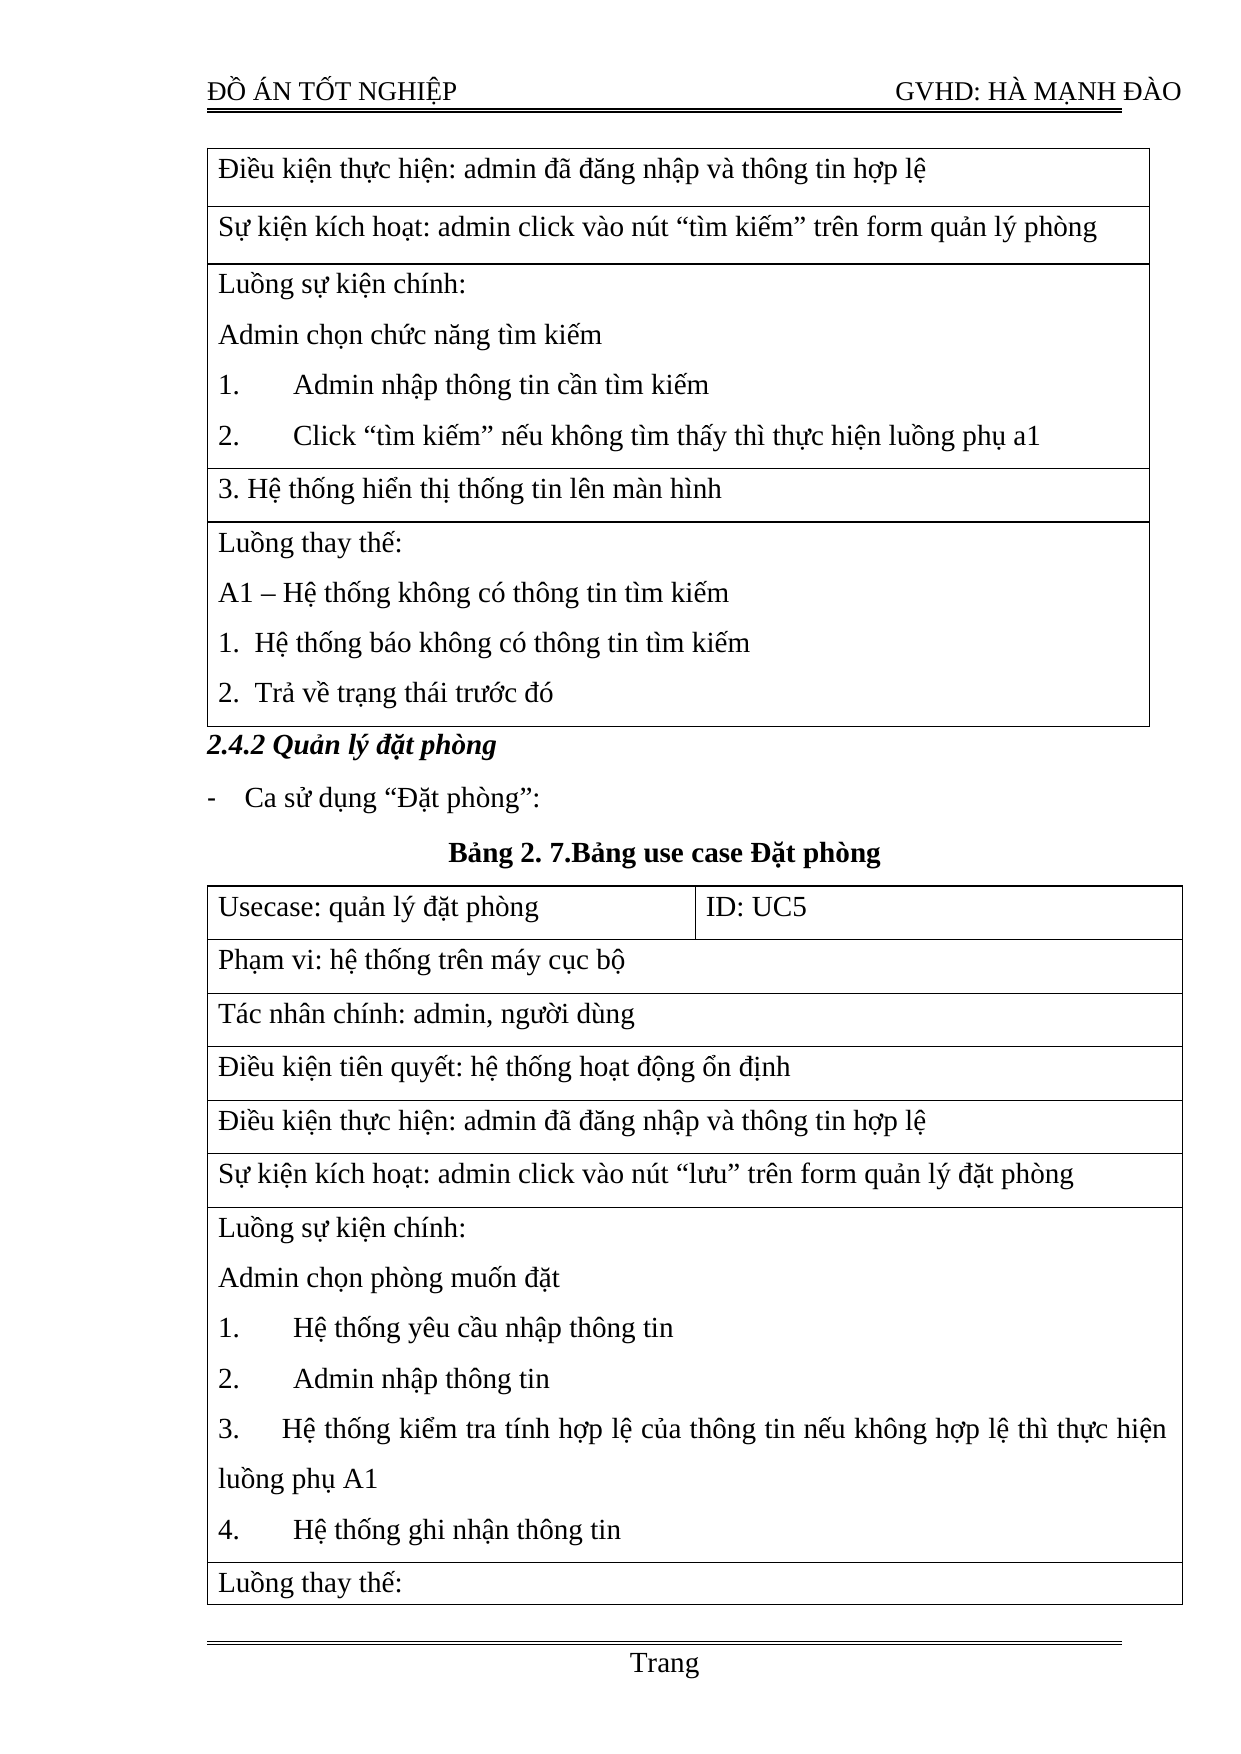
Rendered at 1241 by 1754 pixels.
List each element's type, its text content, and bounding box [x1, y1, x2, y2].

table_cell Điều kiện thực hiện: admin đã đăng nhập và thông tin hợp lệ [208, 149, 1149, 206]
table_cell Phạm vi: hệ thống trên máy cục bộ [208, 940, 1182, 992]
table_cell Điều kiện tiên quyết: hệ thống hoạt động ổn định [208, 1047, 1182, 1099]
table_cell Tác nhân chính: admin, người dùng [208, 994, 1182, 1046]
table_cell 3. Hệ thống hiển thị thống tin lên màn hình [208, 469, 1149, 521]
text Quản lý đặt phòng [207, 727, 1122, 761]
text Bảng 2. 7.Bảng use case Đặt phòng [207, 835, 1122, 869]
table_header ID: UC5 [696, 887, 1182, 939]
table_cell Luồng sự kiện chính: Admin chọn chức năng tìm kiếm 1. Admin nhập thông tin cần tìm kiếm 2. Click “tìm kiếm” nếu không tìm thấy thì thực hiện luồng phụ a1 [208, 265, 1149, 468]
table_cell Sự kiện kích hoạt: admin click vào nút “lưu” trên form quản lý đặt phòng [208, 1154, 1182, 1207]
list Ca sử dụng “Đặt phòng”: [207, 778, 1122, 816]
table_cell Luồng thay thế: A1 – Hệ thống không có thông tin tìm kiếm 1. Hệ thống báo không có thông tin tìm kiếm 2. Trả về trạng thái trước đó [208, 523, 1149, 726]
table_header Usecase: quản lý đặt phòng [208, 887, 695, 939]
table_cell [208, 1563, 1182, 1604]
table_cell Điều kiện thực hiện: admin đã đăng nhập và thông tin hợp lệ [208, 1101, 1182, 1153]
table_cell Sự kiện kích hoạt: admin click vào nút “tìm kiếm” trên form quản lý phòng [208, 207, 1149, 263]
table_cell Luồng sự kiện chính: Admin chọn phòng muốn đặt 1. Hệ thống yêu cầu nhập thông tin 2. Admin nhập thông tin 3. Hệ thống kiểm tra tính hợp lệ của thông tin nếu không hợp lệ thì thực hiện luồng phụ A1 4. Hệ thống ghi nhận thông tin [208, 1208, 1182, 1562]
